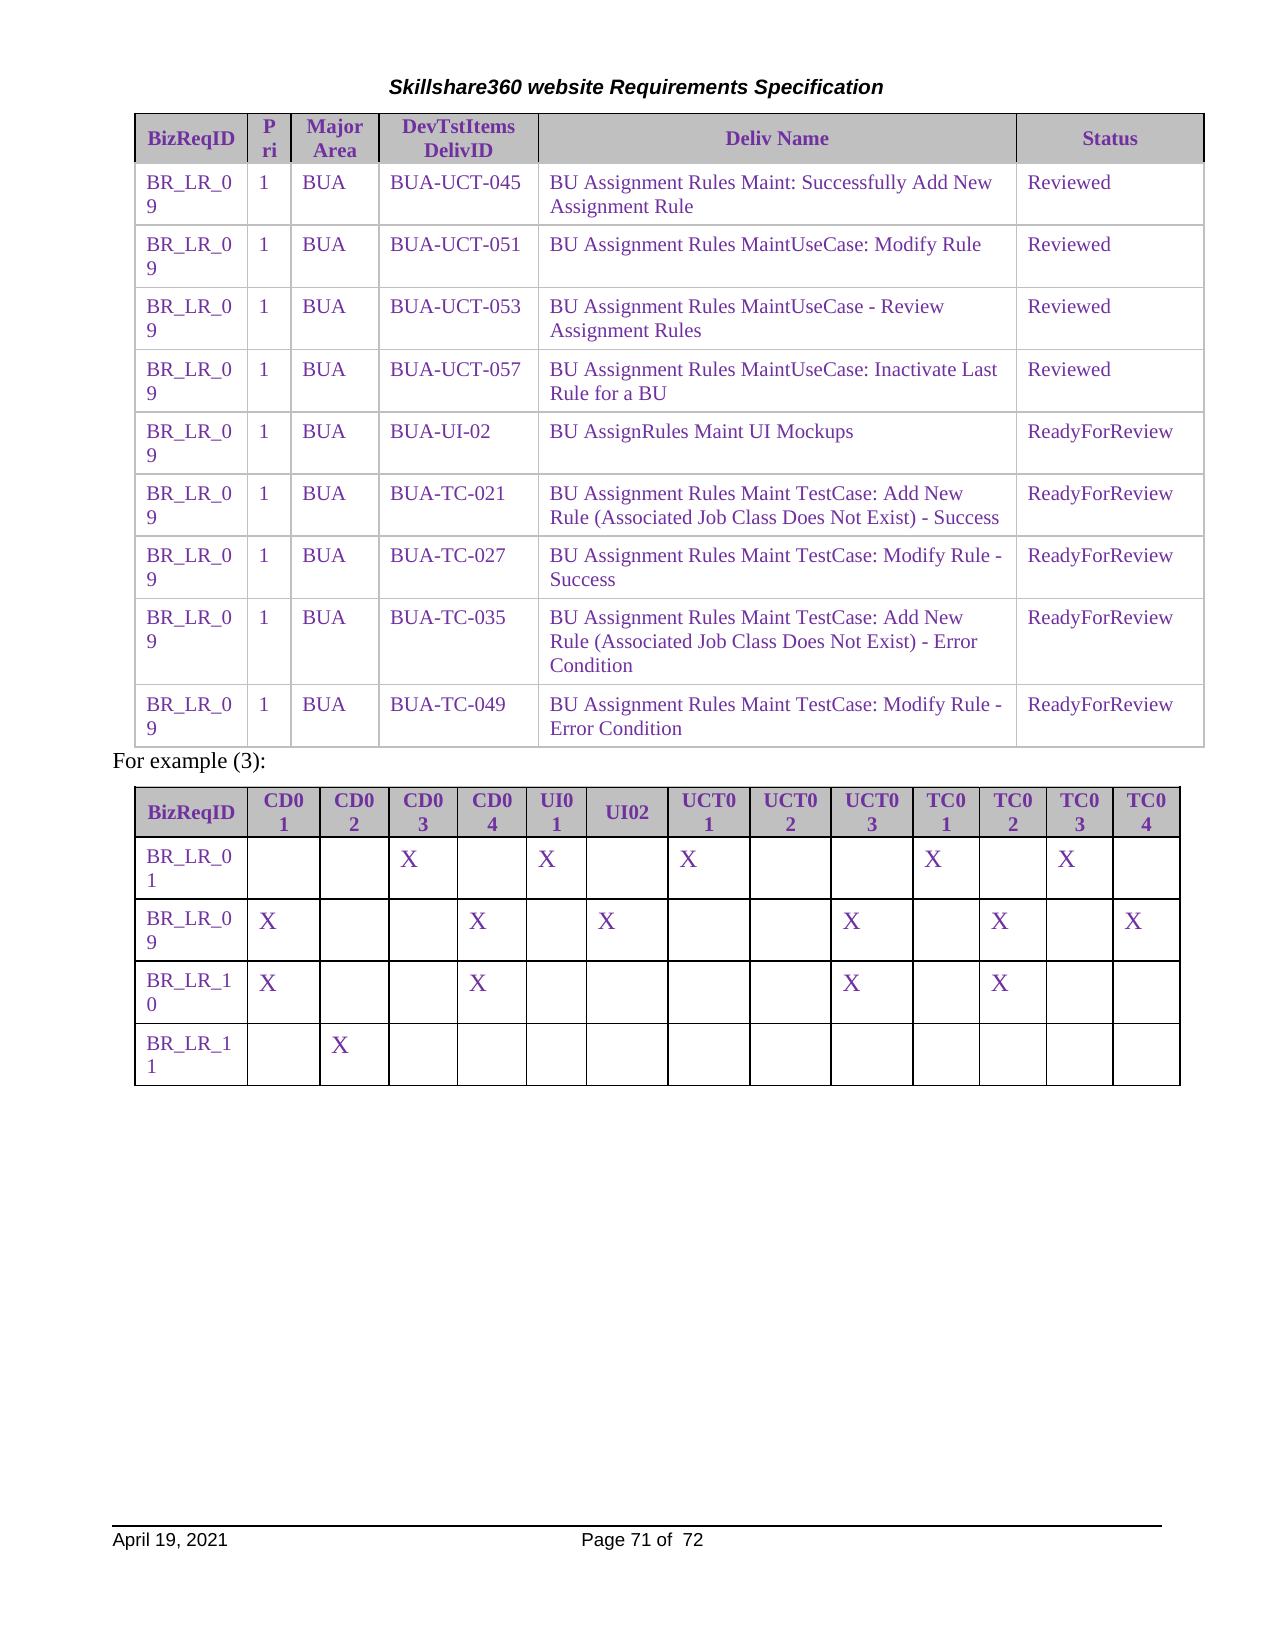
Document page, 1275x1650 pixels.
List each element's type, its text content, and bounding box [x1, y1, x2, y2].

table_cell X [390, 838, 457, 898]
table_header UCT03 [832, 788, 912, 836]
table_header DevTstItems DelivID [380, 114, 538, 162]
table_cell [458, 838, 526, 898]
table_cell 1 [248, 599, 290, 684]
table_cell BR_LR_09 [136, 413, 247, 473]
table_cell [587, 838, 667, 898]
table_header TC03 [1047, 788, 1112, 836]
table_cell BR_LR_09 [136, 537, 247, 597]
table_cell X [980, 962, 1046, 1023]
table_cell [1047, 900, 1112, 960]
table_cell BR_LR_09 [136, 900, 247, 960]
table_cell X [248, 900, 319, 960]
table_cell BR_LR_10 [136, 962, 247, 1023]
table_cell BUA [292, 537, 378, 597]
table_cell X [1114, 900, 1179, 960]
table_cell [248, 838, 319, 898]
table_cell BUA [292, 288, 378, 349]
table_header CD04 [458, 788, 526, 836]
table_cell BUA-UCT-045 [380, 164, 538, 224]
table_cell X [914, 838, 979, 898]
table_cell [321, 838, 388, 898]
table_cell [980, 838, 1046, 898]
table_cell X [458, 900, 526, 960]
table_cell 1 [248, 413, 290, 473]
table_cell BU Assignment Rules Maint TestCase: Add New Rule (Associated Job Class Does Not Exist) - Error Condition [539, 599, 1016, 684]
table_cell [751, 962, 830, 1023]
table_cell [390, 900, 457, 960]
table_cell [914, 900, 979, 960]
table_cell [587, 962, 667, 1023]
table_cell [587, 1024, 667, 1085]
table_cell BR_LR_09 [136, 164, 247, 224]
table_header Pri [248, 114, 290, 162]
table_cell [914, 1024, 979, 1085]
table_cell 1 [248, 685, 290, 746]
table_cell BUA [292, 164, 378, 224]
table_cell 1 [248, 537, 290, 597]
table_cell ReadyForReview [1017, 685, 1203, 746]
table_cell [1047, 1024, 1112, 1085]
table_cell Reviewed [1017, 226, 1203, 287]
table_cell 1 [248, 164, 290, 224]
table_cell X [1047, 838, 1112, 898]
table_cell X [321, 1024, 388, 1085]
table_cell ReadyForReview [1017, 475, 1203, 535]
table_cell [751, 900, 830, 960]
table_cell [669, 962, 749, 1023]
table_cell BR_LR_09 [136, 288, 247, 349]
table_cell BR_LR_09 [136, 685, 247, 746]
table_cell ReadyForReview [1017, 599, 1203, 684]
table_header Status [1017, 114, 1203, 162]
table_cell BUA-TC-049 [380, 685, 538, 746]
table_cell BUA-UI-02 [380, 413, 538, 473]
table_cell X [458, 962, 526, 1023]
table_header UCT02 [751, 788, 830, 836]
table_header TC04 [1114, 788, 1179, 836]
table_header BizReqID [136, 788, 247, 836]
table_cell BR_LR_11 [136, 1024, 247, 1085]
table_cell [390, 1024, 457, 1085]
table_header CD02 [321, 788, 388, 836]
table_cell BUA-UCT-051 [380, 226, 538, 287]
table_header TC02 [980, 788, 1046, 836]
table_cell [751, 1024, 830, 1085]
table_cell BUA [292, 599, 378, 684]
table_cell [527, 900, 586, 960]
table_cell BR_LR_09 [136, 475, 247, 535]
table_cell [832, 1024, 912, 1085]
table_cell [980, 1024, 1046, 1085]
table_cell BUA [292, 413, 378, 473]
table_cell ReadyForReview [1017, 537, 1203, 597]
table_header UI02 [587, 788, 667, 836]
table_cell BUA-UCT-057 [380, 350, 538, 411]
table_cell [248, 1024, 319, 1085]
table_cell [669, 900, 749, 960]
table_cell [321, 962, 388, 1023]
table_header CD01 [248, 788, 319, 836]
table_header BizReqID [136, 114, 247, 162]
table_cell 1 [248, 475, 290, 535]
table_cell BU Assignment Rules Maint: Successfully Add New Assignment Rule [539, 164, 1016, 224]
table_cell [527, 1024, 586, 1085]
table_cell [1047, 962, 1112, 1023]
table_cell BU Assignment Rules MaintUseCase: Inactivate Last Rule for a BU [539, 350, 1016, 411]
table_cell BR_LR_09 [136, 226, 247, 287]
table_cell [669, 1024, 749, 1085]
table_cell X [832, 962, 912, 1023]
table_cell BU Assignment Rules Maint TestCase: Modify Rule - Error Condition [539, 685, 1016, 746]
table_cell [832, 838, 912, 898]
table_cell BUA [292, 685, 378, 746]
table_cell BU Assignment Rules Maint TestCase: Modify Rule - Success [539, 537, 1016, 597]
table_cell BR_LR_09 [136, 350, 247, 411]
table_cell BR_LR_09 [136, 599, 247, 684]
table_cell [914, 962, 979, 1023]
table_header UCT01 [669, 788, 749, 836]
table_cell [751, 838, 830, 898]
table_cell X [669, 838, 749, 898]
table_cell [1114, 962, 1179, 1023]
table_header UI01 [527, 788, 586, 836]
table_cell BUA-TC-027 [380, 537, 538, 597]
table_cell [458, 1024, 526, 1085]
table_cell Reviewed [1017, 288, 1203, 349]
table_cell [390, 962, 457, 1023]
table_cell 1 [248, 226, 290, 287]
table_cell X [980, 900, 1046, 960]
table_cell [1114, 838, 1179, 898]
table_cell X [248, 962, 319, 1023]
table_header Deliv Name [539, 114, 1016, 162]
table_cell Reviewed [1017, 350, 1203, 411]
table_cell BUA-TC-035 [380, 599, 538, 684]
text For example (3): [112, 747, 1162, 774]
table_cell 1 [248, 350, 290, 411]
table_cell BUA-UCT-053 [380, 288, 538, 349]
table_cell X [527, 838, 586, 898]
table_cell [321, 900, 388, 960]
table_cell X [587, 900, 667, 960]
table_cell Reviewed [1017, 164, 1203, 224]
table_cell [1114, 1024, 1179, 1085]
table_cell BUA [292, 226, 378, 287]
table_cell BUA [292, 350, 378, 411]
table_cell BU AssignRules Maint UI Mockups [539, 413, 1016, 473]
table_cell BU Assignment Rules MaintUseCase: Modify Rule [539, 226, 1016, 287]
table_header CD03 [390, 788, 457, 836]
table_header Major Area [292, 114, 378, 162]
table_cell X [832, 900, 912, 960]
table_cell BU Assignment Rules MaintUseCase - Review Assignment Rules [539, 288, 1016, 349]
table_cell BR_LR_01 [136, 838, 247, 898]
table_header TC01 [914, 788, 979, 836]
table_cell ReadyForReview [1017, 413, 1203, 473]
table_cell BU Assignment Rules Maint TestCase: Add New Rule (Associated Job Class Does Not Exist) - Success [539, 475, 1016, 535]
table_cell 1 [248, 288, 290, 349]
table_cell [527, 962, 586, 1023]
table_cell BUA-TC-021 [380, 475, 538, 535]
table_cell BUA [292, 475, 378, 535]
